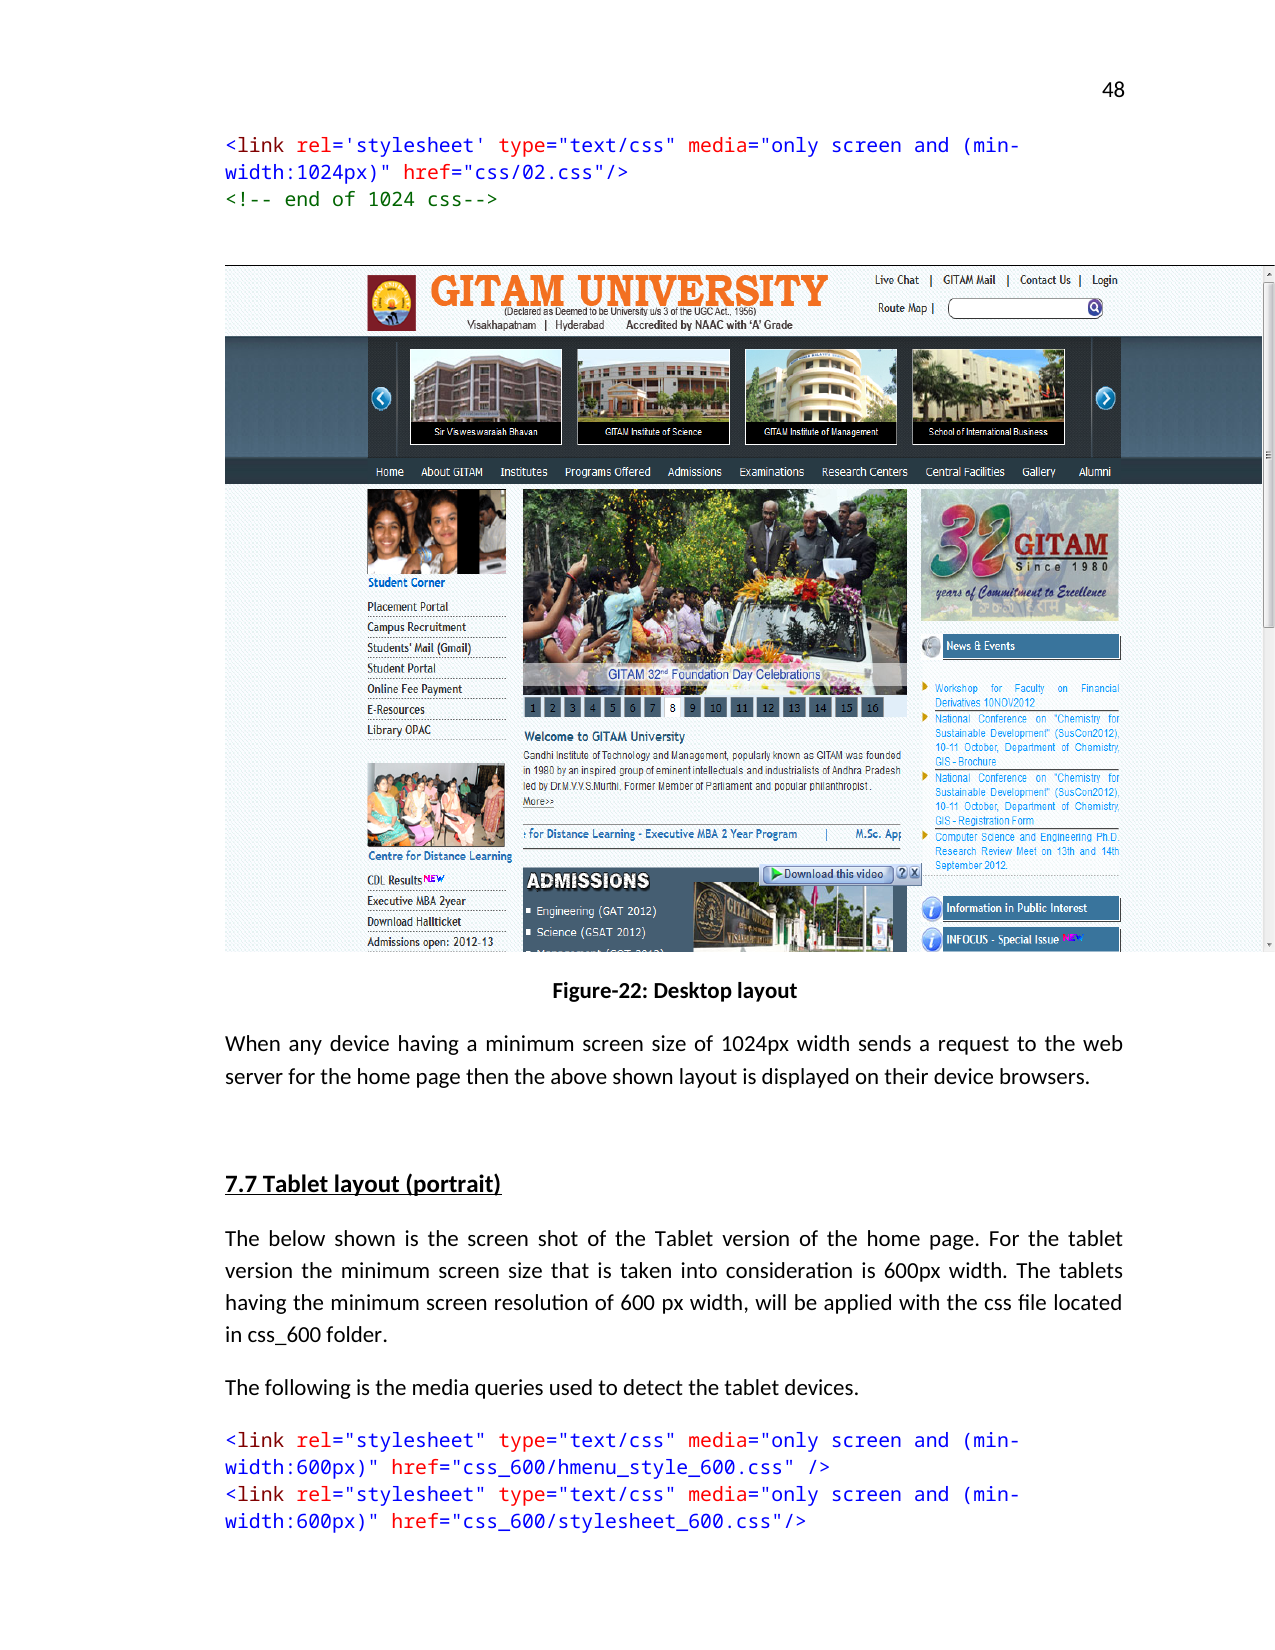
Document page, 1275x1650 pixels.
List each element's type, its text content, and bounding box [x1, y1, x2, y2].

text 7.7 Tablet layout (portrait) [225, 1168, 1125, 1198]
text Figure-22: Desktop layout [225, 977, 1125, 1004]
text <link rel="stylesheet" type="text/css" media="only screen and (min-width:600px)" href="css_600/hmenu_style_600.css" /> [225, 1426, 1125, 1480]
text When any device having a minimum screen size of 1024px width sends a request to the web server for the home page then the above shown layout is displayed on their device browsers. [225, 1029, 1125, 1090]
picture [225, 265, 1275, 952]
text <!-- end of 1024 css--> [225, 185, 1125, 212]
text <link rel='stylesheet' type="text/css" media="only screen and (min-width:1024px)" href="css/02.css"/> [225, 131, 1125, 185]
text The following is the media queries used to detect the tablet devices. [225, 1373, 1125, 1401]
text The below shown is the screen shot of the Tablet version of the home page. For the tablet version the minimum screen size that is taken into consideration is 600px width. The tablets having the minimum screen resolution of 600 px width, will be applied with the css file located in css_600 folder. [225, 1224, 1125, 1348]
text <link rel="stylesheet" type="text/css" media="only screen and (min-width:600px)" href="css_600/stylesheet_600.css"/> [225, 1480, 1125, 1534]
